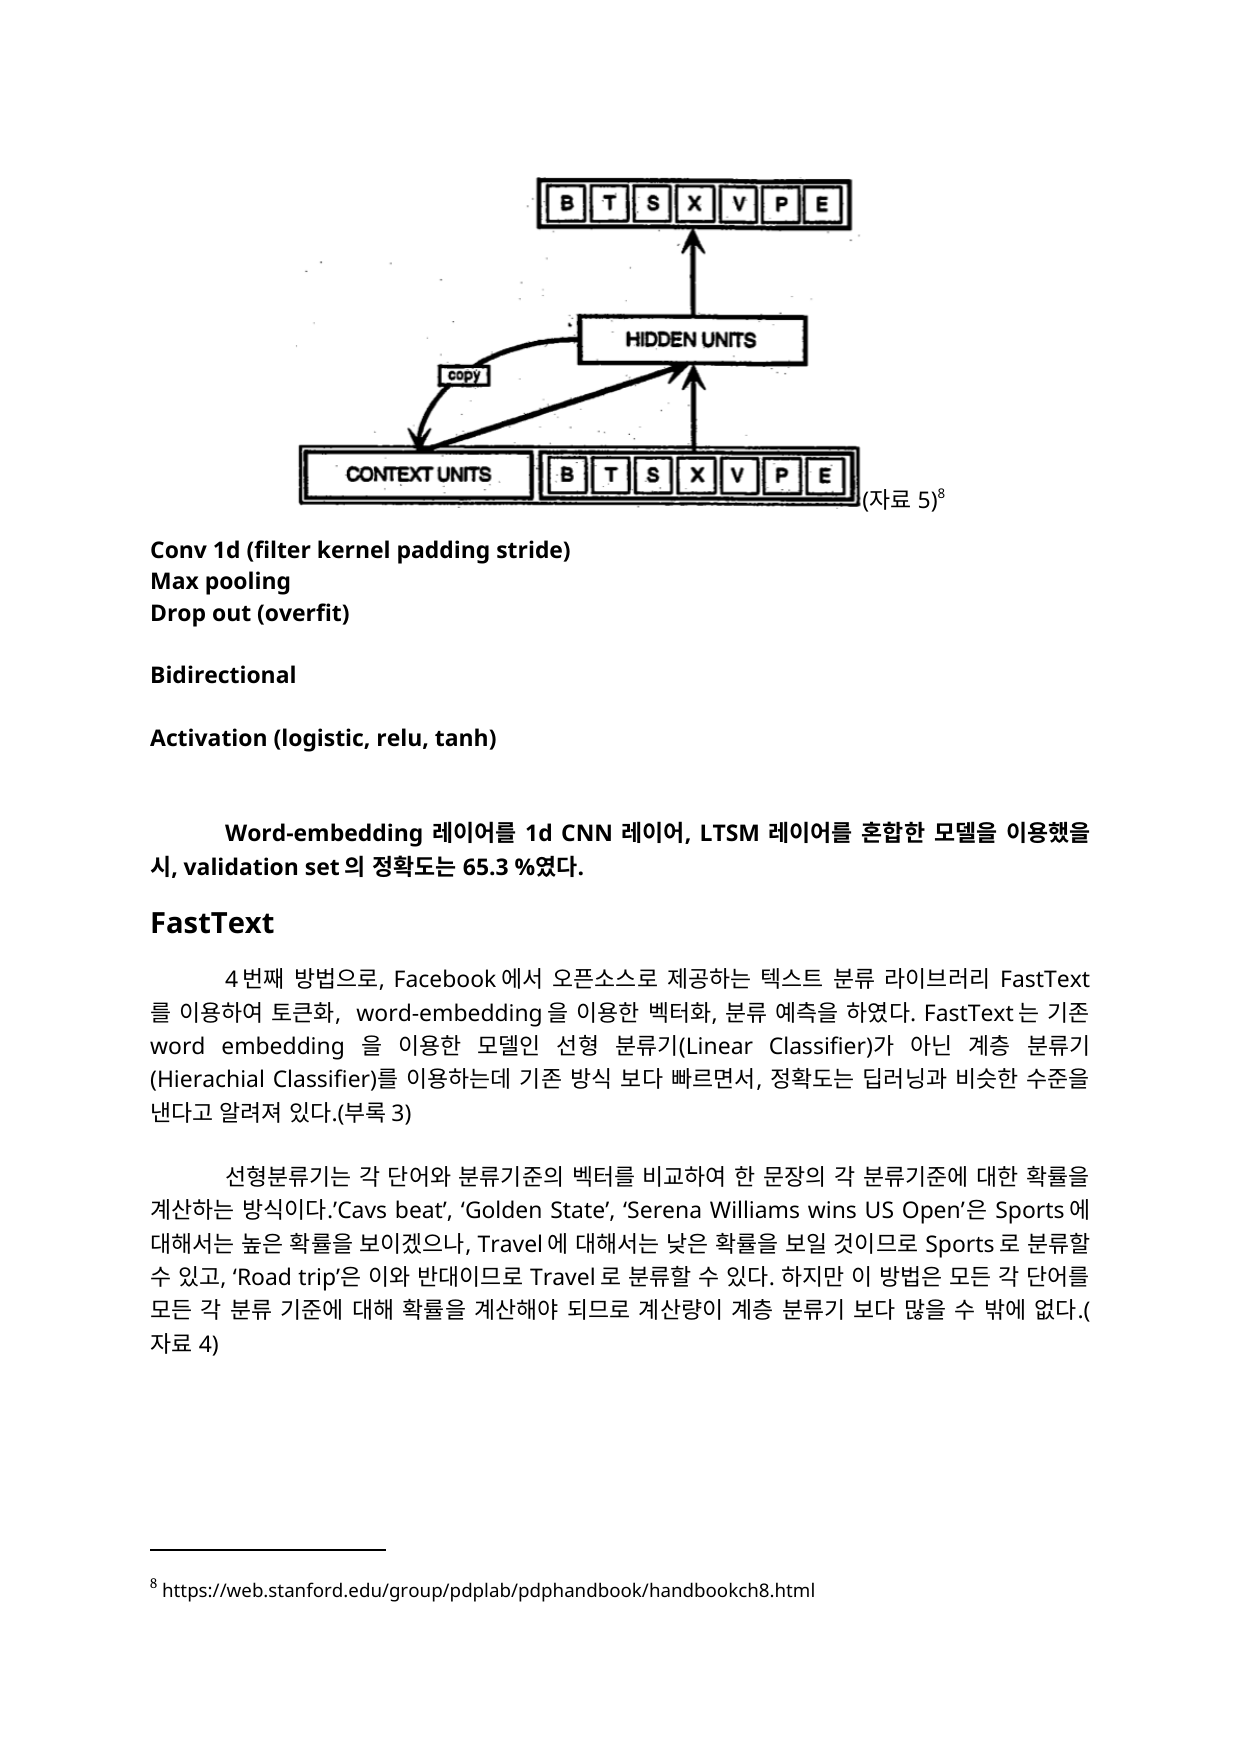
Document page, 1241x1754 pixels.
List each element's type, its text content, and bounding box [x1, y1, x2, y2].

text Conv 1d (filter kernel padding stride) [150, 534, 1090, 565]
text Bidirectional [150, 659, 1090, 690]
text Activation (logistic, relu, tanh) [150, 721, 1090, 753]
picture [295, 177, 862, 509]
text Max pooling [150, 565, 1090, 596]
text Word-embedding 레이어를 1d CNN 레이어, LTSM 레이어를 혼합한 모델을 이용했을 시, validation set의 정확도는 65.3 %였다. [150, 815, 1090, 882]
subtitle FastText [150, 903, 1090, 942]
text 선형분류기는 각 단어와 분류기준의 벡터를 비교하여 한 문장의 각 분류기준에 대한 확률을 계산하는 방식이다.’Cavs beat’, ‘Golden State’, ‘Serena Williams wins US Open’은 Sports에 대해서는 높은 확률을 보이겠으나, Travel에 대해서는 낮은 확률을 보일 것이므로 Sports로 분류할 수 있고, ‘Road trip’은 이와 반대이므로 Travel로 분류할 수 있다. 하지만 이 방법은 모든 각 단어를 모든 각 분류 기준에 대해 확률을 계산해야 되므로 계산량이 계층 분류기 보다 많을 수 밖에 없다.(자료 4) [150, 1159, 1090, 1359]
text Drop out (overfit) [150, 596, 1090, 628]
text 4번째 방법으로, Facebook에서 오픈소스로 제공하는 텍스트 분류 라이브러리 FastText를 이용하여 토큰화, word-embedding을 이용한 벡터화, 분류 예측을 하였다. FastText는 기존 word embedding 을 이용한 모델인 선형 분류기(Linear Classifier)가 아닌 계층 분류기(Hierachial Classifier)를 이용하는데 기존 방식 보다 빠르면서, 정확도는 딥러닝과 비슷한 수준을 낸다고 알려져 있다.(부록3) [150, 961, 1090, 1128]
